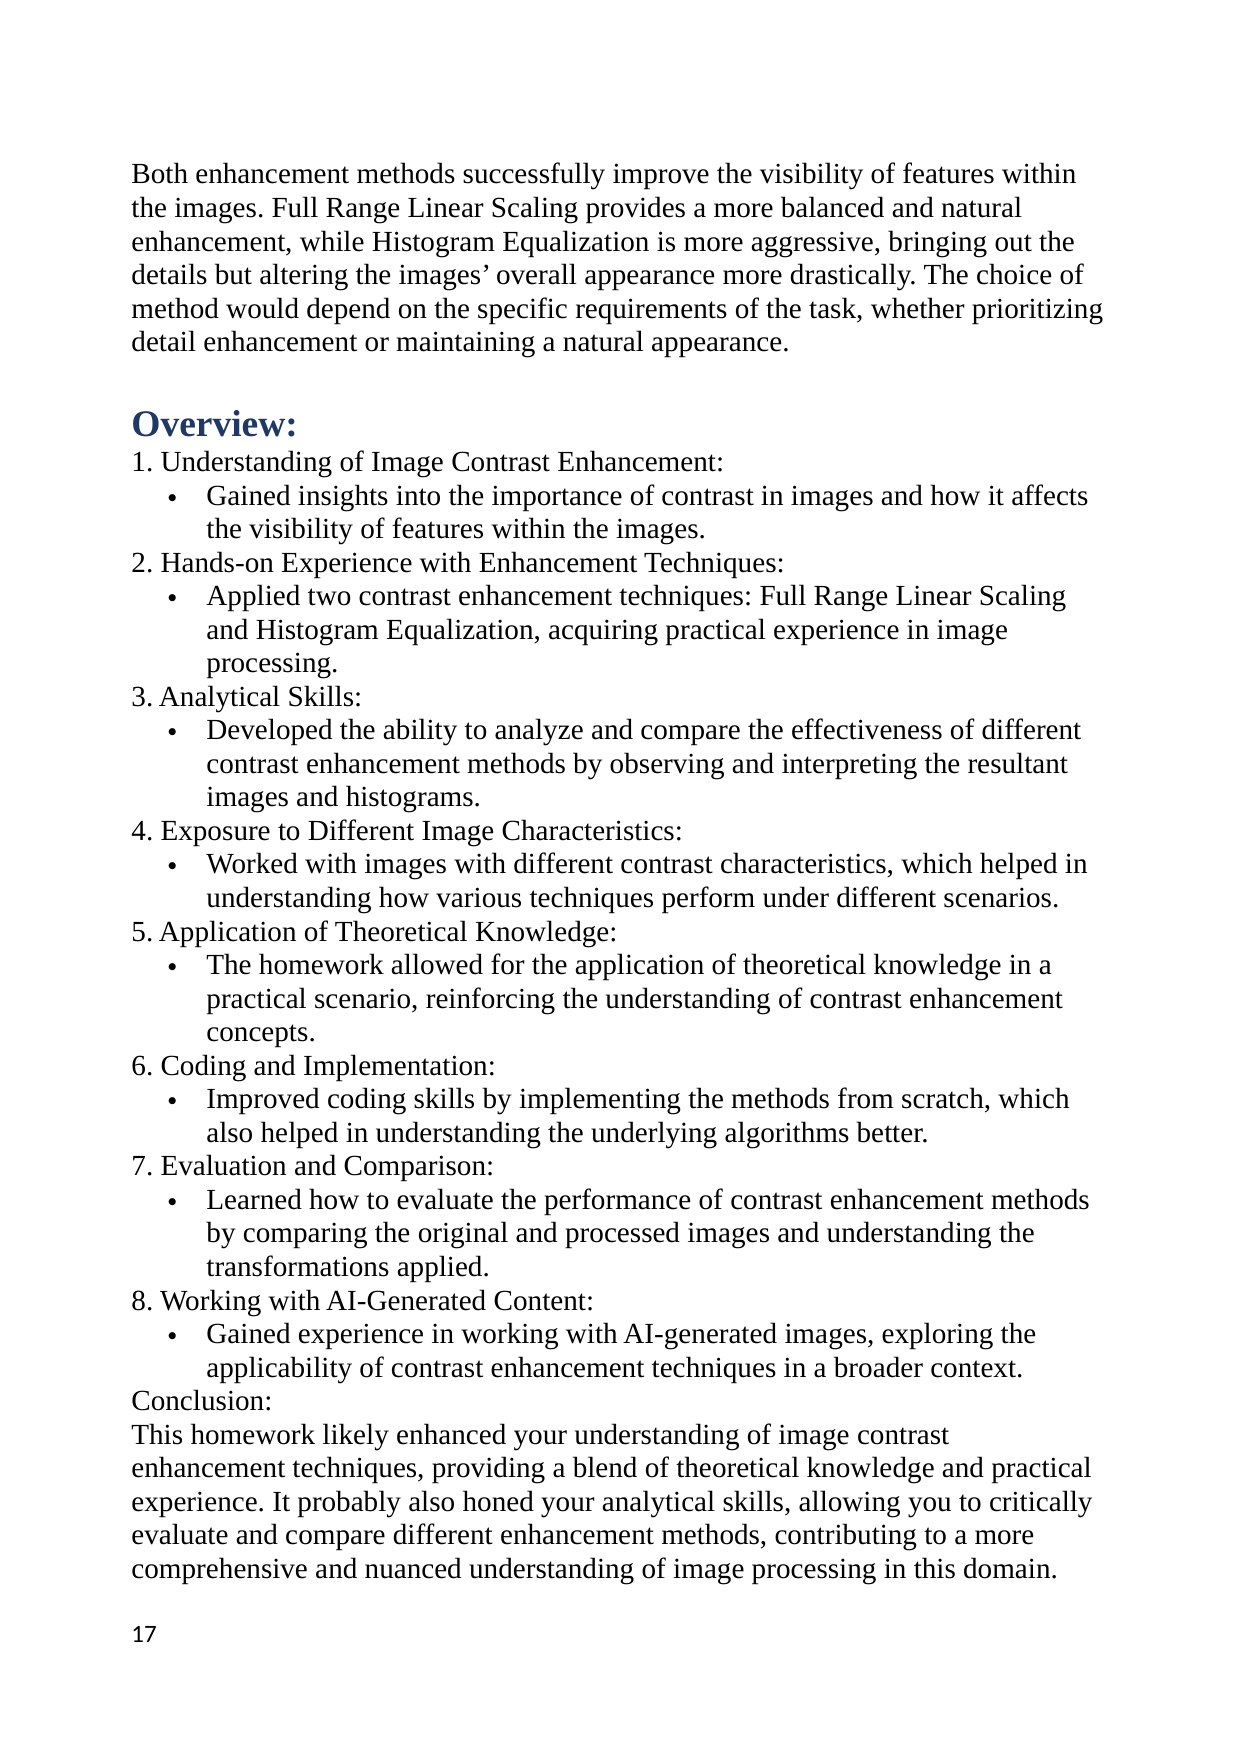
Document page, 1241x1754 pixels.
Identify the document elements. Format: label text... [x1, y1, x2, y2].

list Learned how to evaluate the performance of contrast enhancement methods by comparing the original and processed images and understanding the transformations applied. [169, 1182, 1109, 1283]
list Gained insights into the importance of contrast in images and how it affects the visibility of features within the images. [169, 478, 1109, 545]
text 5. Application of Theoretical Knowledge: [131, 914, 1109, 947]
text 2. Hands-on Experience with Enhancement Techniques: [131, 545, 1109, 578]
text 6. Coding and Implementation: [131, 1048, 1109, 1081]
list The homework allowed for the application of theoretical knowledge in a practical scenario, reinforcing the understanding of contrast enhancement concepts. [169, 947, 1109, 1048]
text 8. Working with AI-Generated Content: [131, 1283, 1109, 1316]
text Overview: [131, 401, 1109, 444]
list Improved coding skills by implementing the methods from scratch, which also helped in understanding the underlying algorithms better. [169, 1081, 1109, 1148]
list Developed the ability to analyze and compare the effectiveness of different contrast enhancement methods by observing and interpreting the resultant images and histograms. [169, 712, 1109, 813]
text 1. Understanding of Image Contrast Enhancement: [131, 444, 1109, 478]
text This homework likely enhanced your understanding of image contrast enhancement techniques, providing a blend of theoretical knowledge and practical experience. It probably also honed your analytical skills, allowing you to critically evaluate and compare different enhancement methods, contributing to a more comprehensive and nuanced understanding of image processing in this domain. [131, 1417, 1109, 1584]
text 3. Analytical Skills: [131, 679, 1109, 712]
text Both enhancement methods successfully improve the visibility of features within the images. Full Range Linear Scaling provides a more balanced and natural enhancement, while Histogram Equalization is more aggressive, bringing out the details but altering the images’ overall appearance more drastically. The choice of method would depend on the specific requirements of the task, whether prioritizing detail enhancement or maintaining a natural appearance. [131, 157, 1109, 358]
text Conclusion: [131, 1383, 1109, 1417]
list Gained experience in working with AI-generated images, exploring the applicability of contrast enhancement techniques in a broader context. [169, 1316, 1109, 1383]
text 4. Exposure to Different Image Characteristics: [131, 813, 1109, 847]
list Applied two contrast enhancement techniques: Full Range Linear Scaling and Histogram Equalization, acquiring practical experience in image processing. [169, 578, 1109, 679]
list Worked with images with different contrast characteristics, which helped in understanding how various techniques perform under different scenarios. [169, 847, 1109, 914]
text 7. Evaluation and Comparison: [131, 1148, 1109, 1182]
